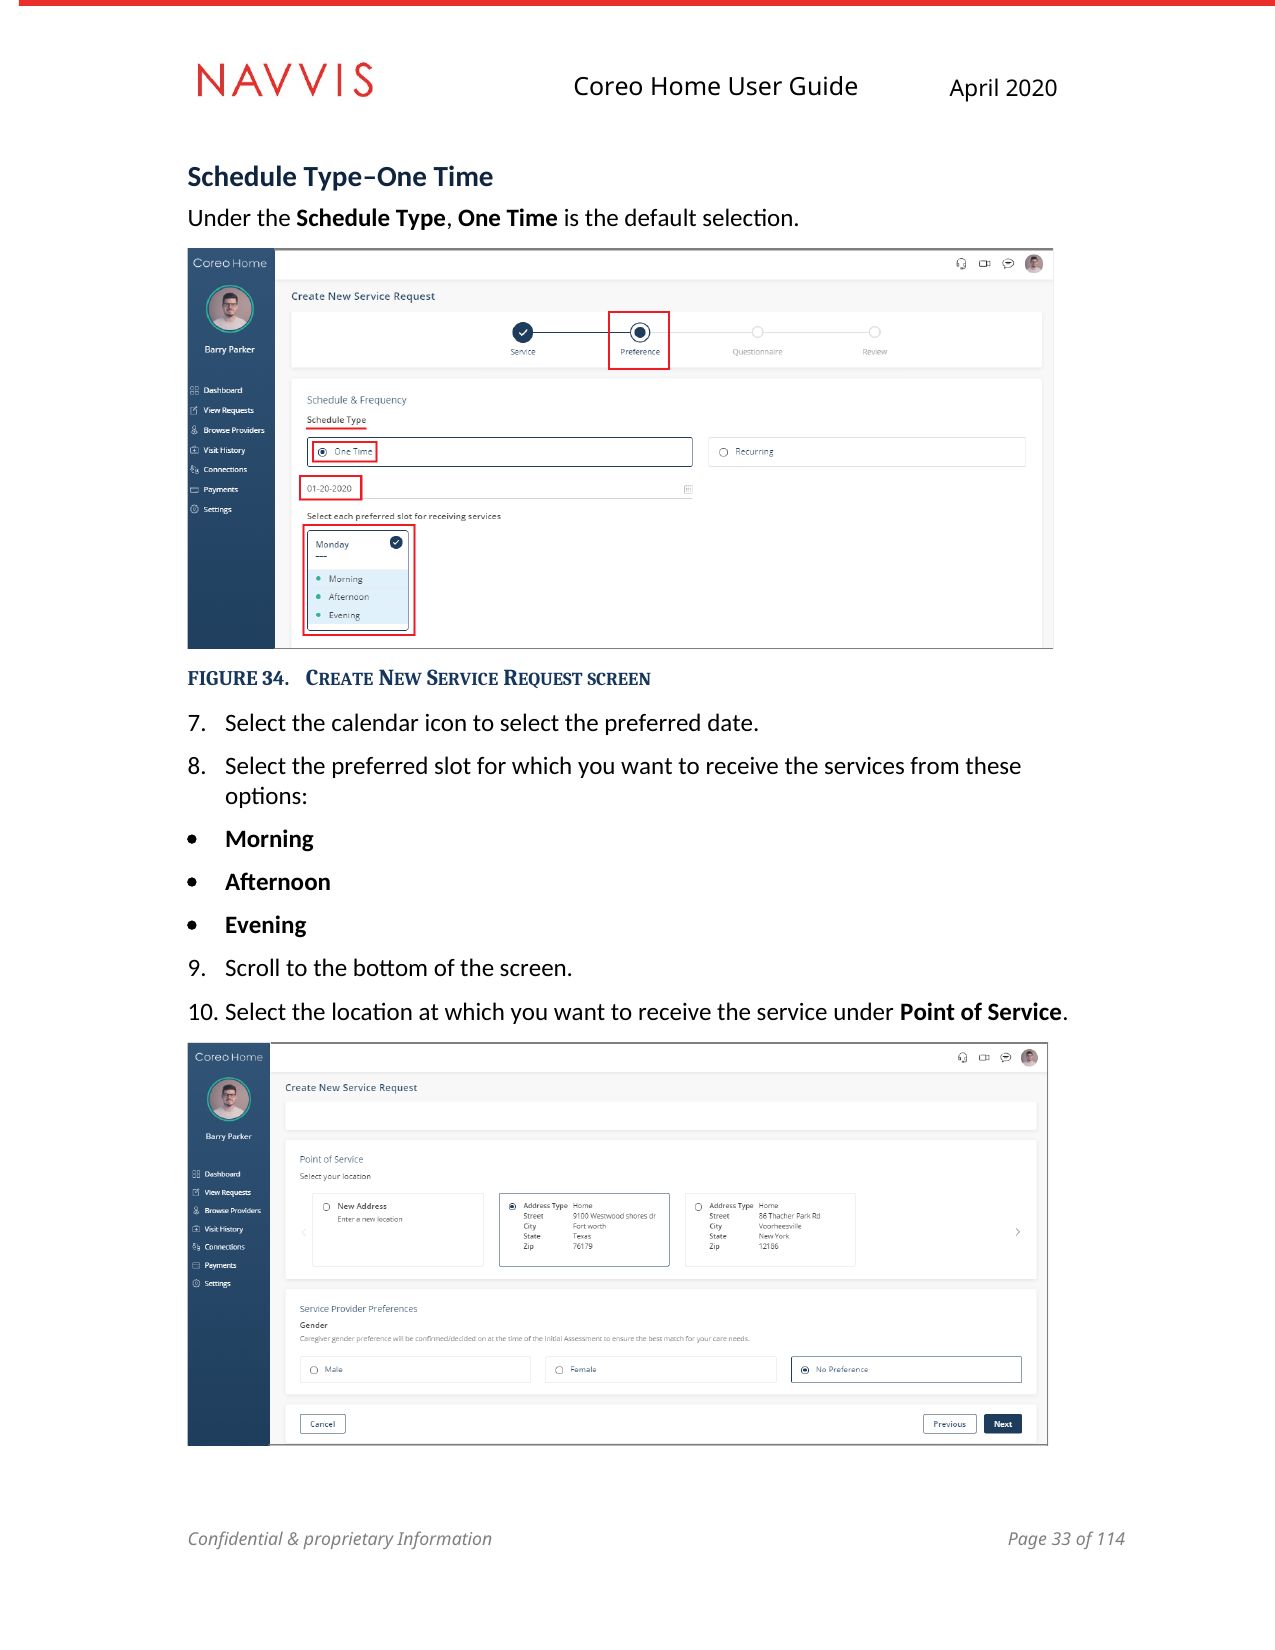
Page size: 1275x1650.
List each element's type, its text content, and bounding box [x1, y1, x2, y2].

text Create New Service Request screen [187, 664, 1087, 691]
list Scroll to the bottom of the screen. [187, 953, 1087, 983]
picture [187, 1042, 1049, 1446]
list Morning [187, 823, 1087, 854]
subtitle Schedule Type–One Time [187, 158, 1087, 194]
list Afternoon [187, 867, 1087, 897]
text Under the Schedule Type, One Time is the default selection. [187, 202, 1087, 233]
list Select the location at which you want to receive the service under Point of Service. [187, 996, 1087, 1026]
list Select the preferred slot for which you want to receive the services from these options: [187, 750, 1087, 811]
picture [187, 55, 383, 104]
list Evening [187, 909, 1087, 940]
picture [187, 248, 1054, 649]
list Select the calendar icon to select the preferred date. [187, 707, 1087, 737]
